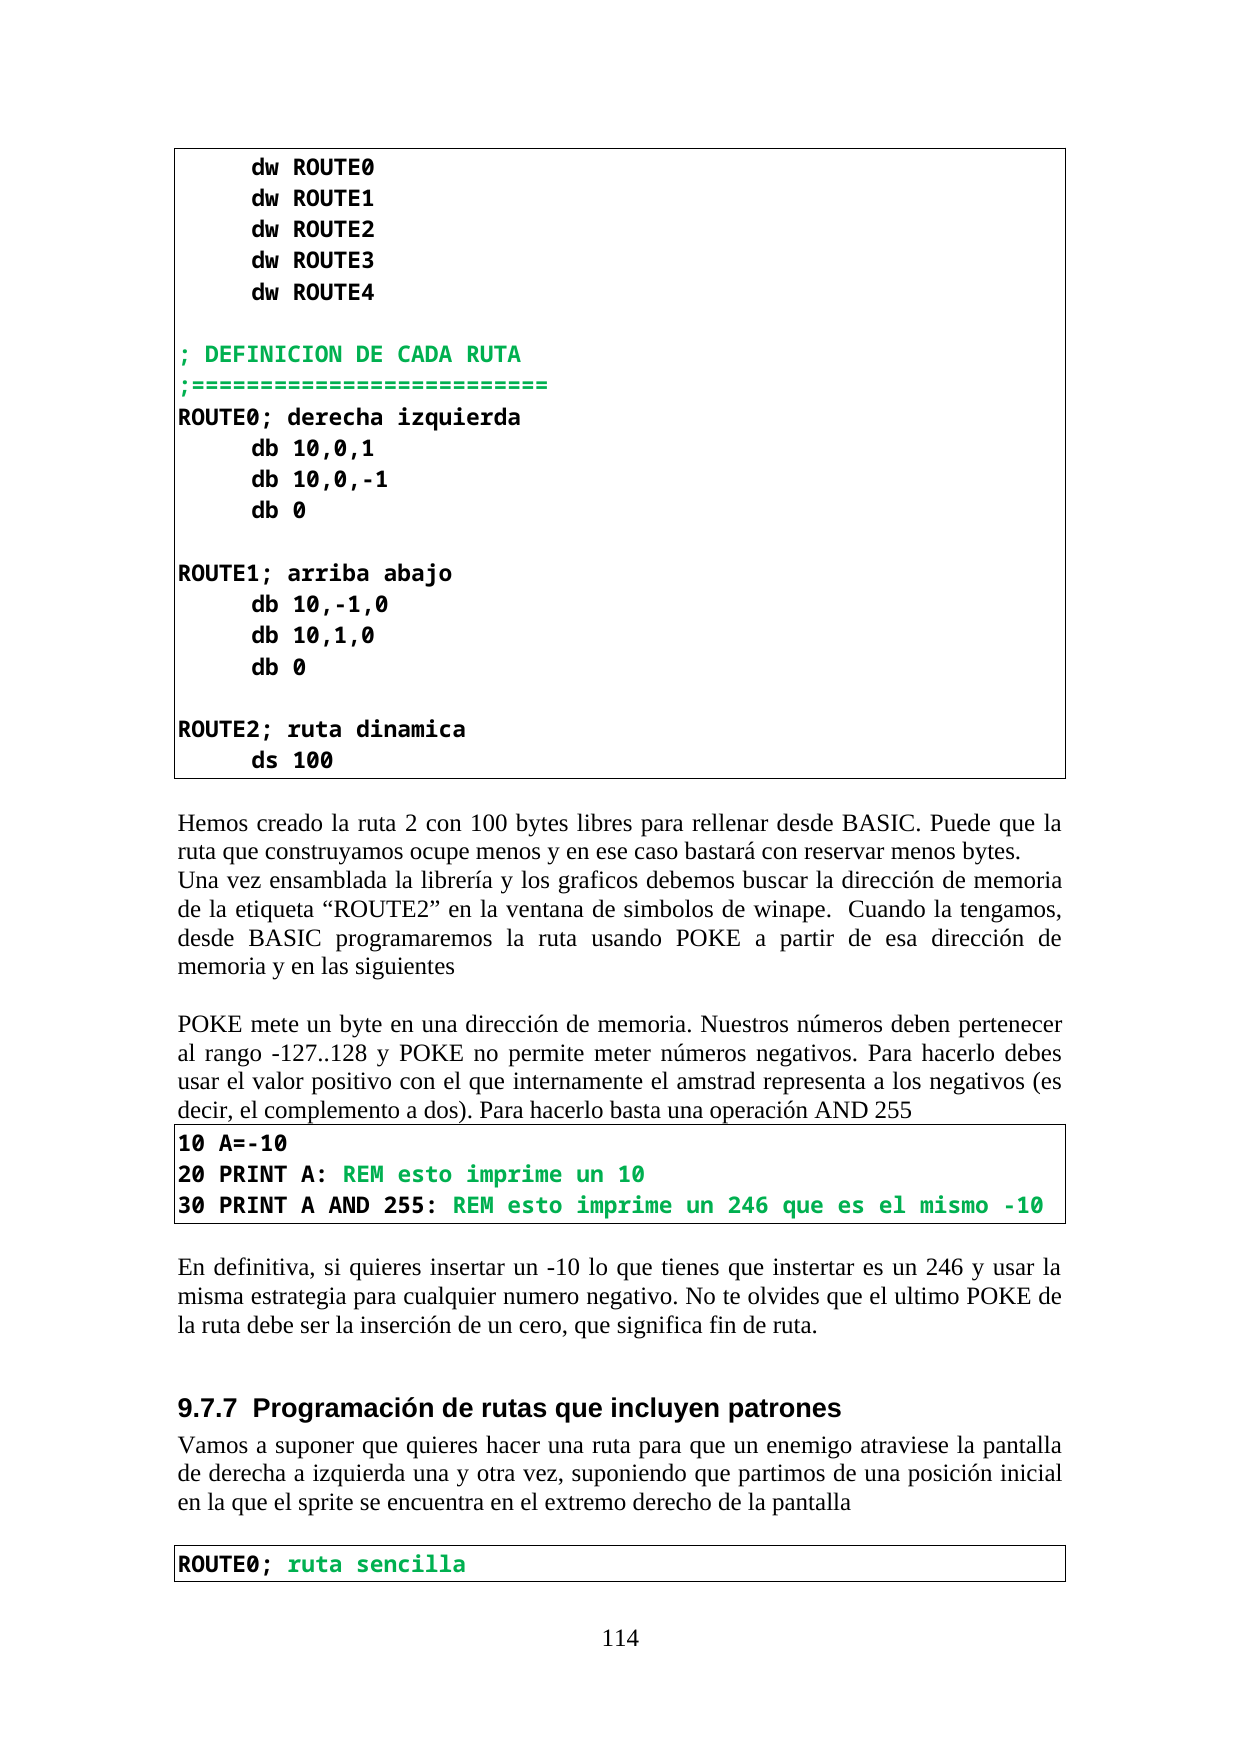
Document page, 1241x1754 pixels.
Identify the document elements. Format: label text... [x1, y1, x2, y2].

subtitle Programación de rutas que incluyen patrones [177, 1392, 1063, 1423]
text Una vez ensamblada la librería y los graficos debemos buscar la dirección de memoria de la etiqueta “ROUTE2” en la ventana de simbolos de winape. Cuando la tengamos, desde BASIC programaremos la ruta usando POKE a partir de esa dirección de memoria y en las siguientes [177, 865, 1063, 980]
text ROUTE2; ruta dinamica [177, 713, 1063, 741]
text dw ROUTE4 [177, 276, 1063, 307]
text ds 100 [175, 741, 1065, 778]
text 10 A=-10 [175, 1125, 1065, 1158]
text db 10,1,0 [177, 619, 1063, 651]
text ;========================== [177, 369, 1063, 401]
text db 10,-1,0 [177, 588, 1063, 619]
text dw ROUTE2 [177, 213, 1063, 244]
text ROUTE1; arriba abajo [177, 557, 1063, 588]
text db 10,0,-1 [177, 463, 1063, 494]
text db 0 [177, 651, 1063, 682]
text Hemos creado la ruta 2 con 100 bytes libres para rellenar desde BASIC. Puede que la ruta que construyamos ocupe menos y en ese caso bastará con reservar menos bytes. [177, 808, 1063, 865]
text En definitiva, si quieres insertar un -10 lo que tienes que instertar es un 246 y usar la misma estrategia para cualquier numero negativo. No te olvides que el ultimo POKE de la ruta debe ser la inserción de un cero, que significa fin de ruta. [177, 1252, 1063, 1338]
text db 10,0,1 [177, 432, 1063, 463]
text ROUTE0; ruta sencilla [175, 1546, 1065, 1581]
text ROUTE0; derecha izquierda [177, 401, 1063, 432]
text POKE mete un byte en una dirección de memoria. Nuestros números deben pertenecer al rango -127..128 y POKE no permite meter números negativos. Para hacerlo debes usar el valor positivo con el que internamente el amstrad representa a los negativos (es decir, el complemento a dos). Para hacerlo basta una operación AND 255 [177, 1009, 1063, 1124]
text ; DEFINICION DE CADA RUTA [177, 338, 1063, 369]
text dw ROUTE1 [177, 182, 1063, 213]
text Vamos a suponer que quieres hacer una ruta para que un enemigo atraviese la pantalla de derecha a izquierda una y otra vez, suponiendo que partimos de una posición inicial en la que el sprite se encuentra en el extremo derecho de la pantalla [177, 1430, 1063, 1516]
text dw ROUTE0 [175, 149, 1065, 182]
text db 0 [177, 494, 1063, 526]
text 30 PRINT A AND 255: REM esto imprime un 246 que es el mismo -10 [175, 1186, 1065, 1223]
text 20 PRINT A: REM esto imprime un 10 [177, 1158, 1063, 1186]
text dw ROUTE3 [177, 244, 1063, 276]
